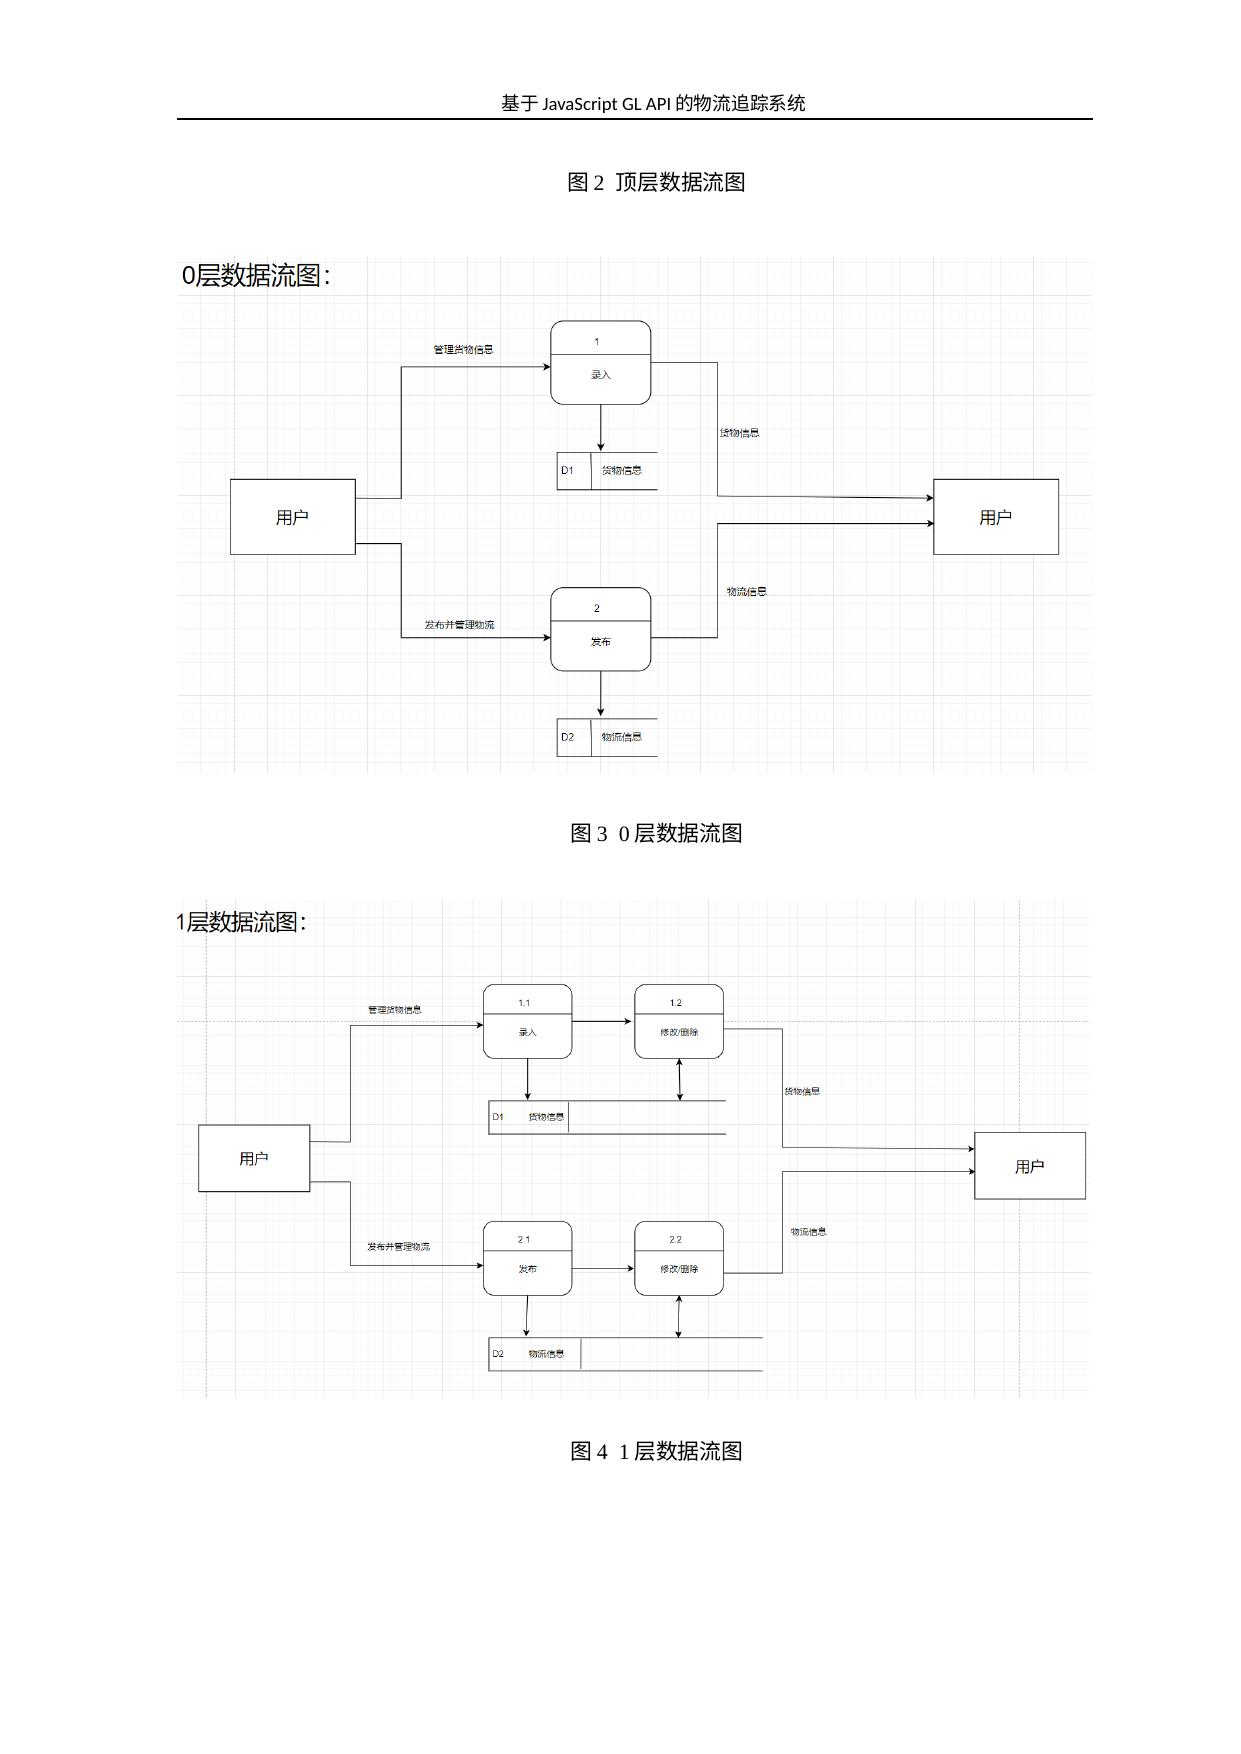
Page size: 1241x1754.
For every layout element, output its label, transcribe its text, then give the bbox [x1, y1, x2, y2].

picture [177, 900, 1091, 1398]
text 图3 0层数据流图 [177, 815, 1093, 849]
text 图2 顶层数据流图 [177, 164, 1093, 198]
text 图4 1层数据流图 [177, 1433, 1093, 1467]
picture [177, 256, 1092, 773]
